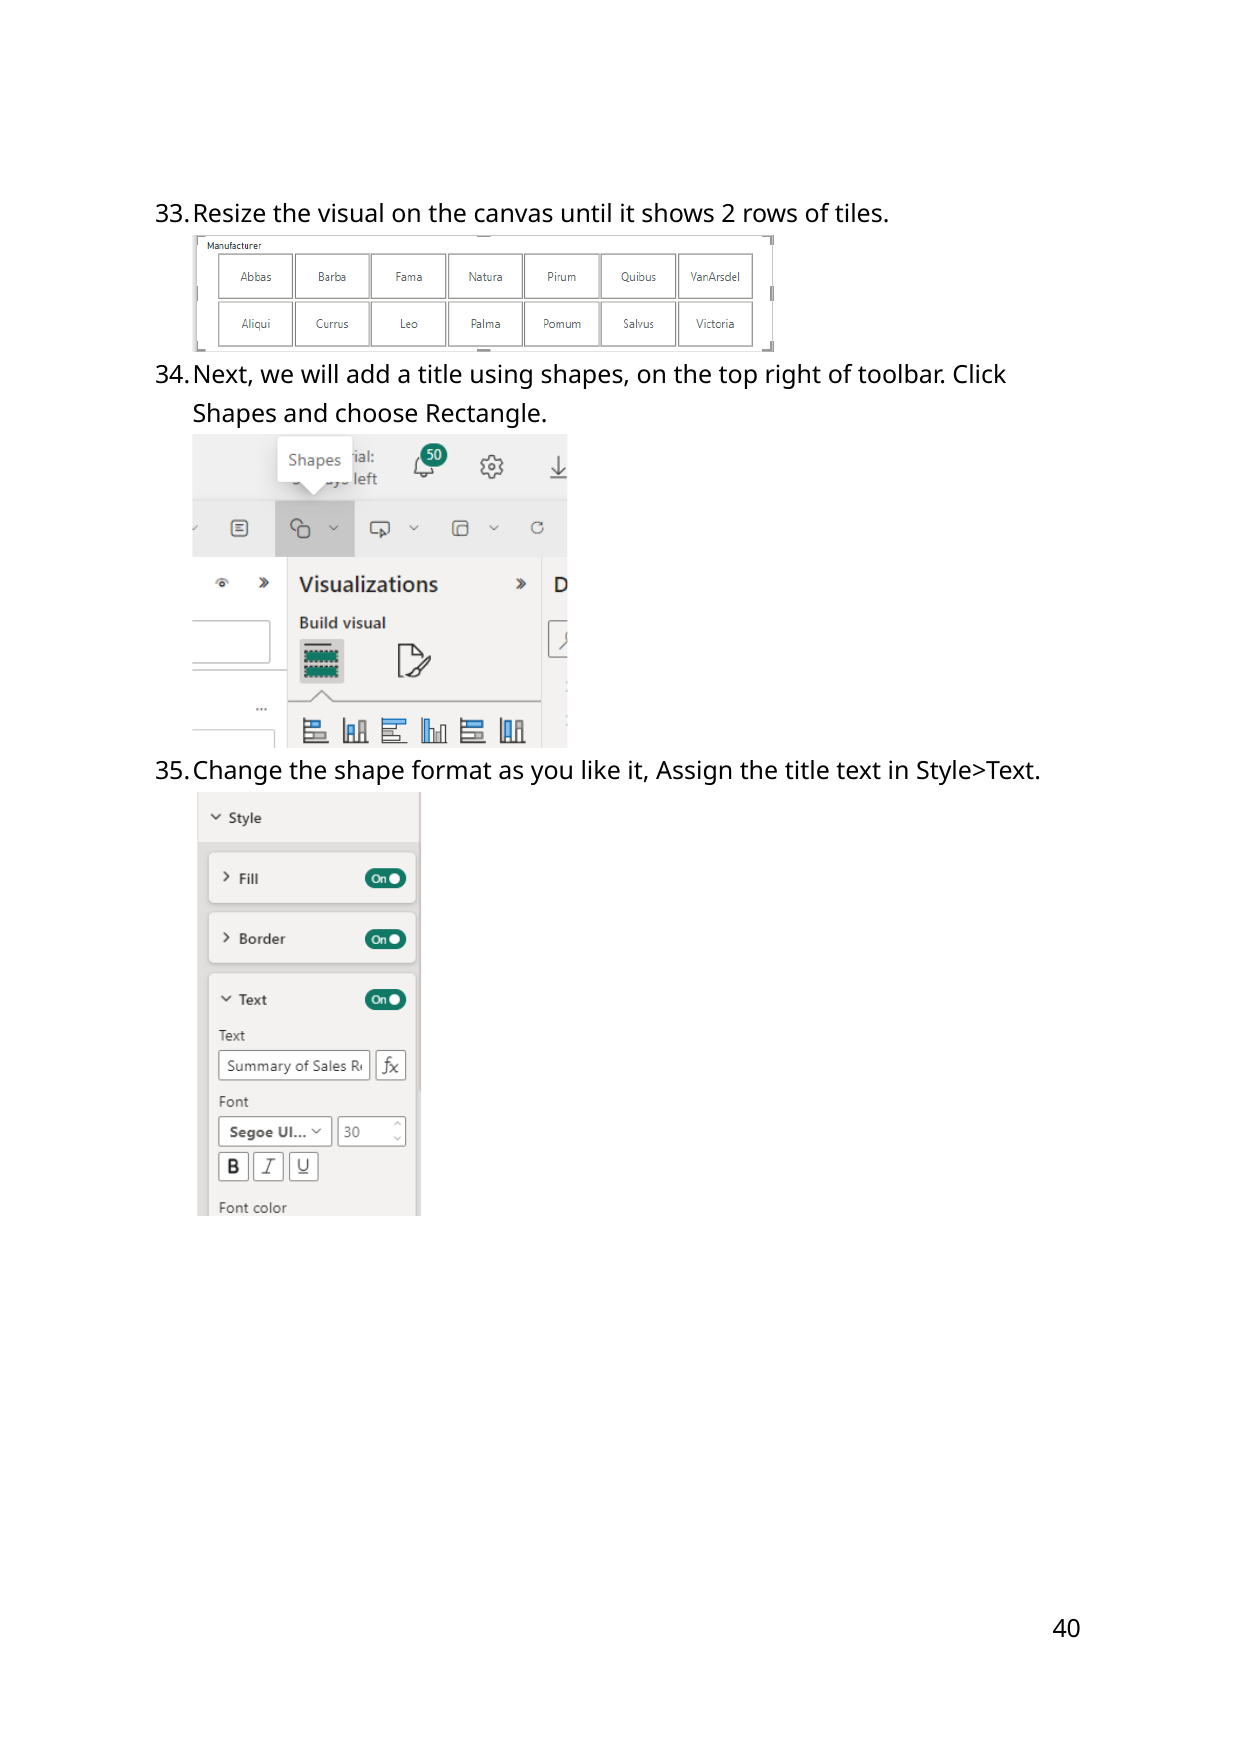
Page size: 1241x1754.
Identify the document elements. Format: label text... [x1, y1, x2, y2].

list Change the shape format as you like it, Assign the title text in Style>Text. [155, 753, 1051, 1216]
picture [192, 792, 422, 1216]
picture [192, 235, 775, 352]
picture [192, 434, 568, 748]
